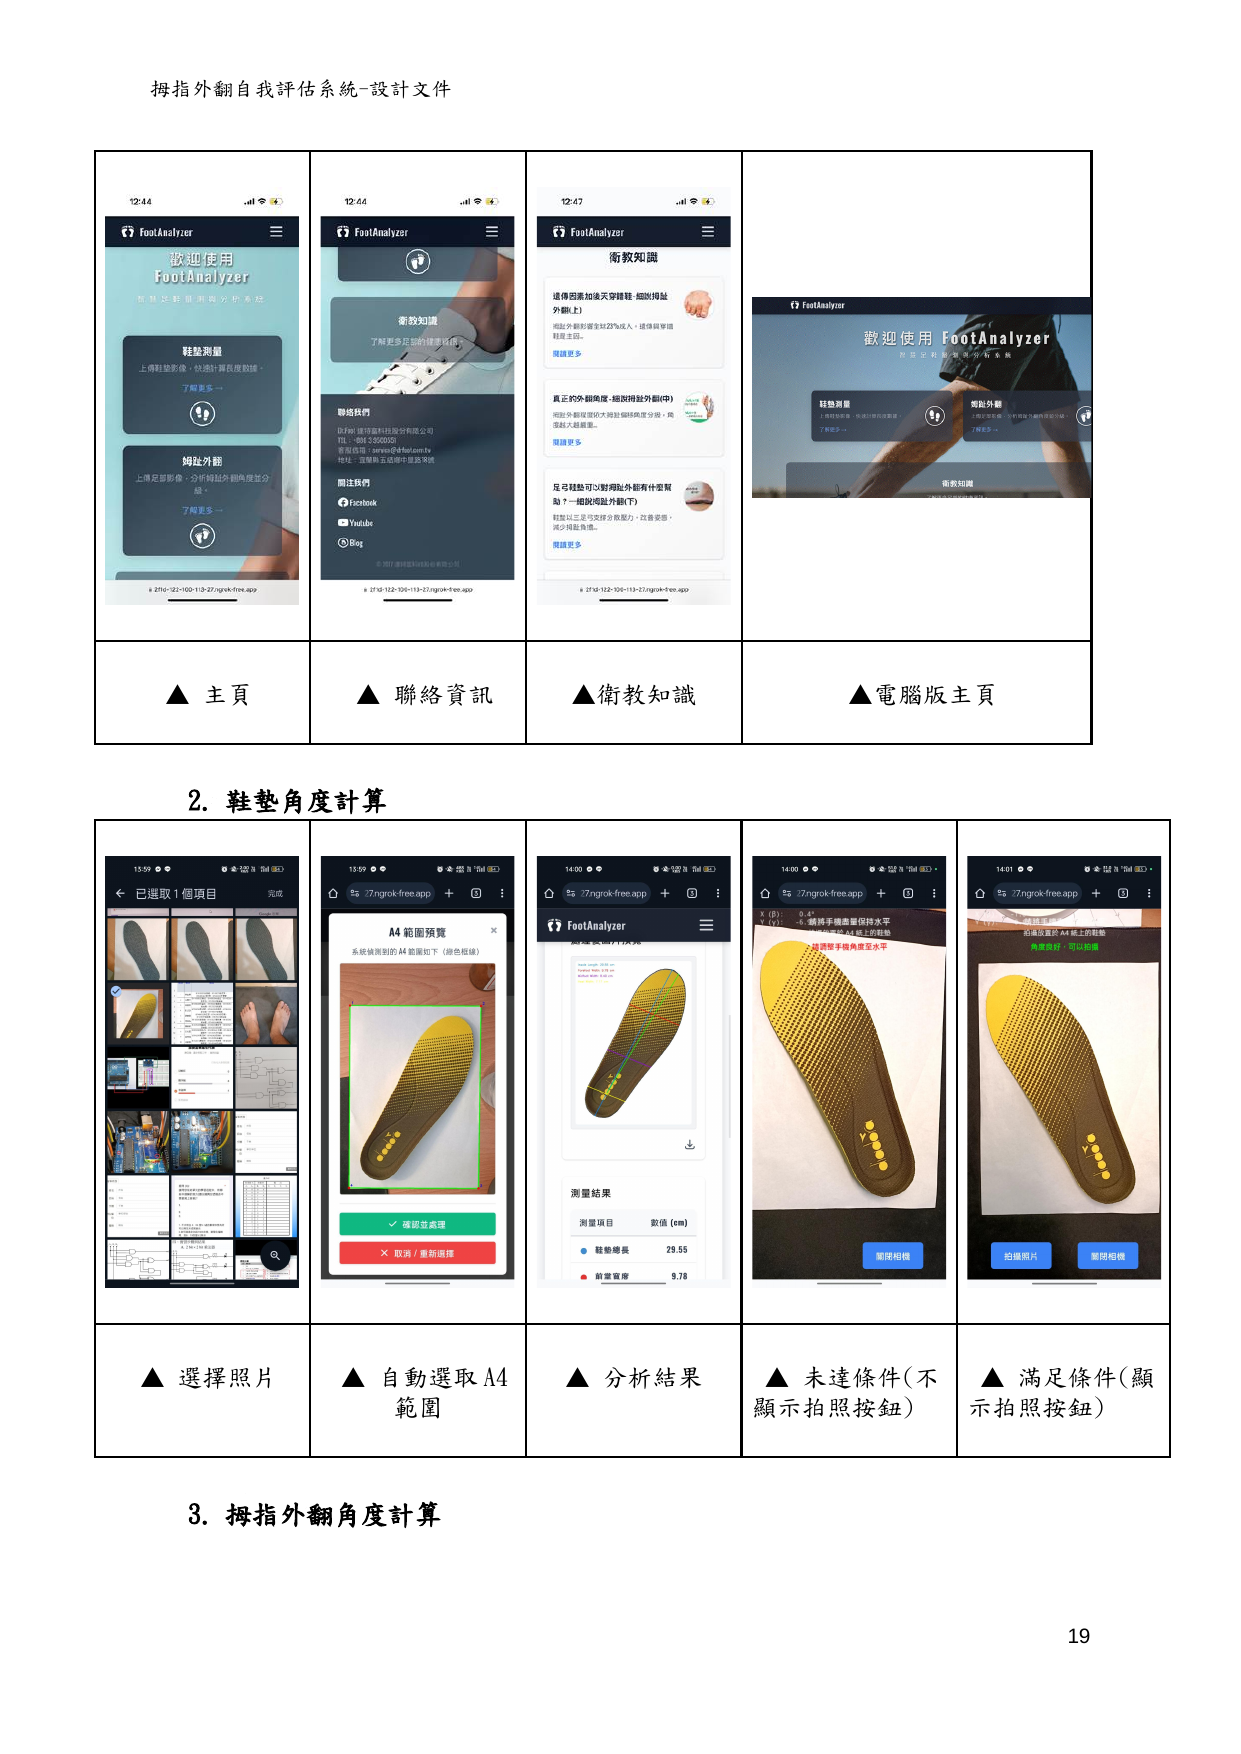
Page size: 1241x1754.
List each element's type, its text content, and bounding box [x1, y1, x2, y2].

picture [536, 856, 731, 1288]
table_header [96, 821, 309, 1323]
table_header [311, 821, 525, 1323]
table_header [958, 821, 1169, 1323]
table_header [96, 152, 309, 639]
table_cell ▲ 滿足條件(顯示拍照按鈕) [958, 1325, 1169, 1456]
table_cell ▲ 未達條件(不顯示拍照按鈕) [743, 1325, 956, 1456]
picture [105, 187, 299, 605]
list 鞋墊角度計算 [187, 782, 1090, 814]
table_header [527, 821, 740, 1323]
table_cell ▲ 自動選取A4範圍 [311, 1325, 525, 1456]
table_cell ▲電腦版主頁 [743, 642, 1090, 742]
table_cell ▲ 分析結果 [527, 1325, 740, 1456]
table_cell ▲ 主頁 [96, 642, 309, 742]
picture [752, 297, 1092, 498]
picture [536, 187, 731, 605]
table_header [743, 821, 956, 1323]
picture [320, 856, 515, 1288]
picture [967, 856, 1162, 1288]
picture [105, 856, 299, 1288]
table_cell ▲衛教知識 [527, 642, 741, 742]
table_header [743, 152, 1090, 639]
picture [320, 187, 515, 605]
table_cell ▲ 聯絡資訊 [311, 642, 525, 742]
picture [752, 856, 947, 1288]
table_cell ▲ 選擇照片 [96, 1325, 309, 1456]
table_header [311, 152, 525, 639]
table_header [527, 152, 741, 639]
list 拇指外翻角度計算 [187, 1496, 1090, 1528]
